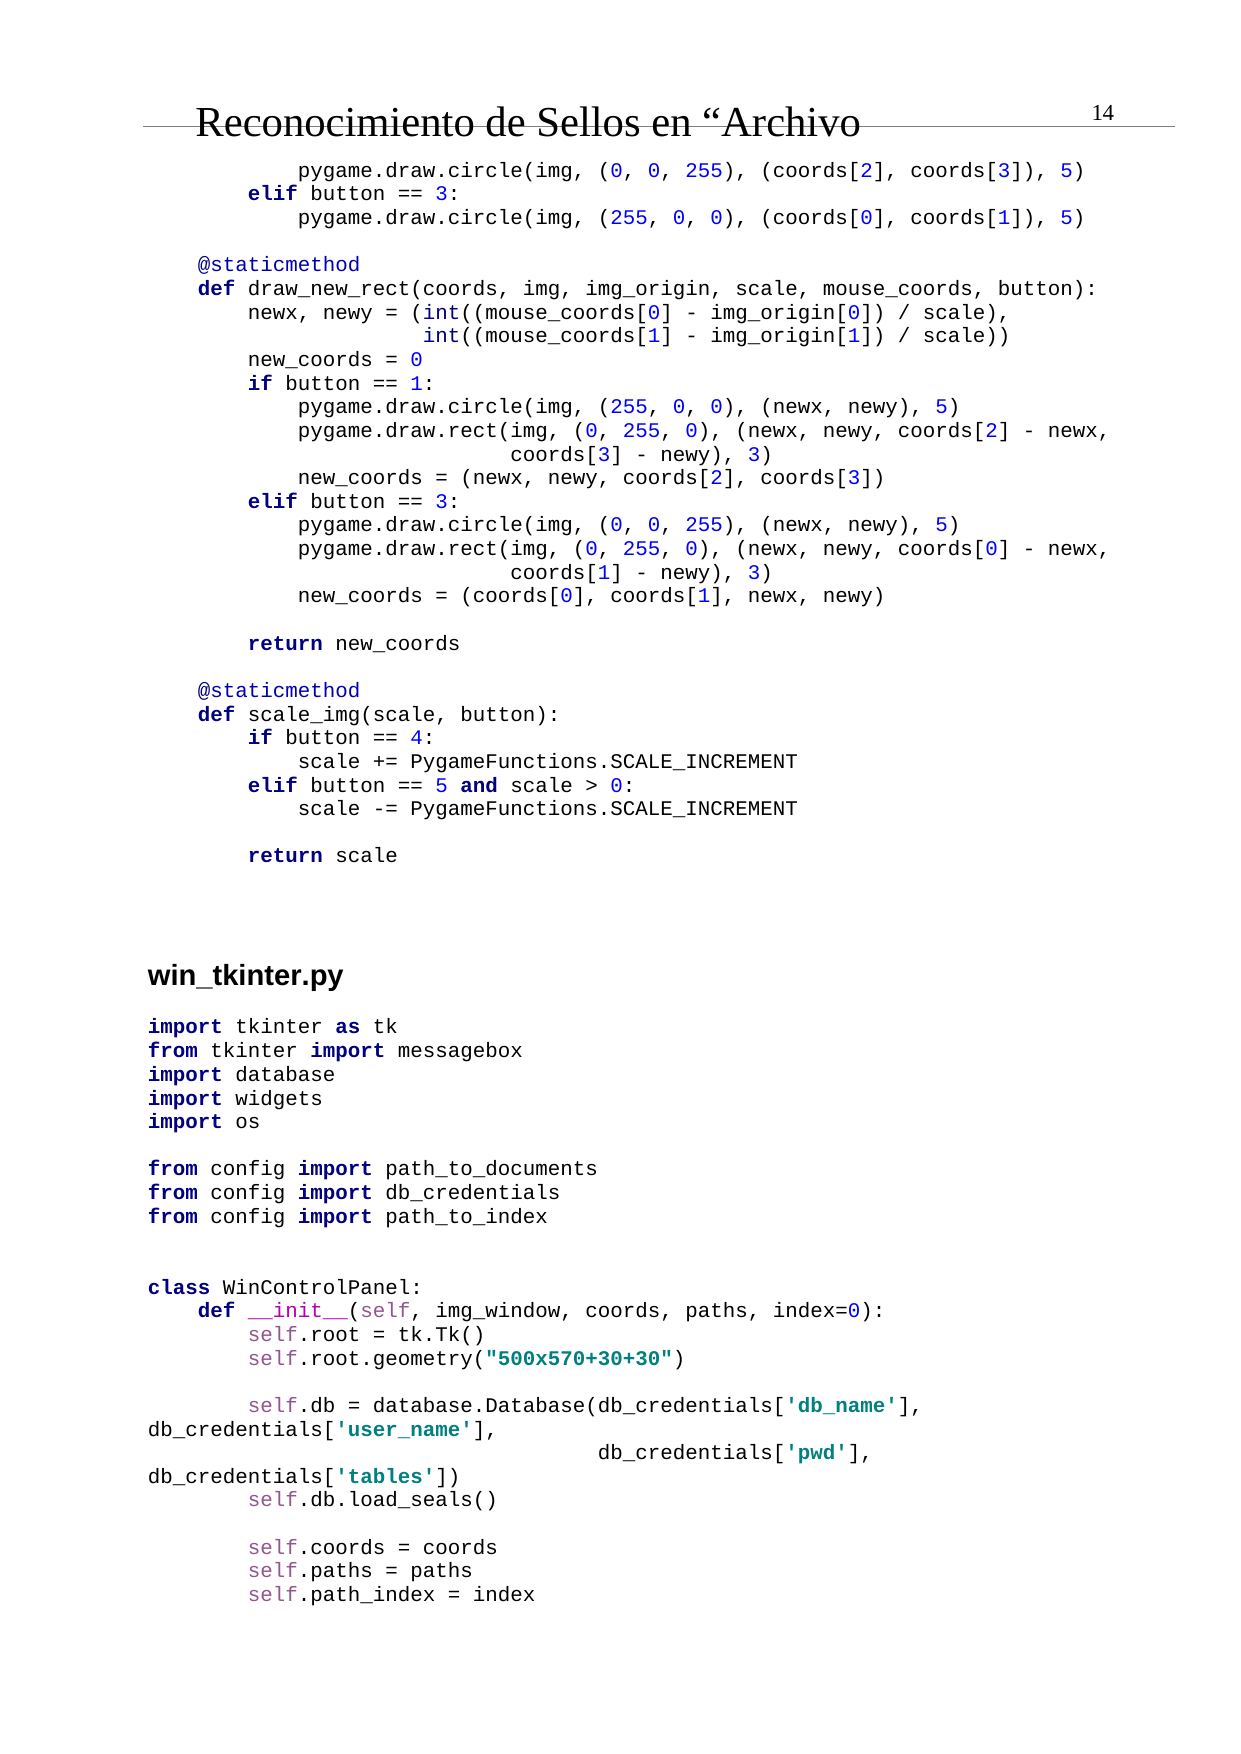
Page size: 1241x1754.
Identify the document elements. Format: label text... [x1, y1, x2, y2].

text coords[3] - newy), 3) new_coords = (newx, newy, coords[2], coords[3]) elif button == 3: pygame.draw.circle(img, (0, 0, 255), (newx, newy), 5) pygame.draw.rect(img, (0, 255, 0), (newx, newy, coords[0] - newx, [148, 443, 1138, 562]
text win_tkinter.py [148, 958, 1138, 992]
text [148, 160, 1138, 325]
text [148, 1017, 1138, 1631]
text int((mouse_coords[1] - img_origin[1]) / scale)) new_coords = 0 if button == 1: pygame.draw.circle(img, (255, 0, 0), (newx, newy), 5) pygame.draw.rect(img, (0, 255, 0), (newx, newy, coords[2] - newx, [148, 325, 1138, 443]
text coords[1] - newy), 3) new_coords = (coords[0], coords[1], newx, newy) return new_coords @staticmethod def scale_img(scale, button): if button == 4: scale += PygameFunctions.SCALE_INCREMENT elif button == 5 and scale > 0: scale -= PygameFunctions.SCALE_INCREMENT return scale [148, 562, 1138, 869]
